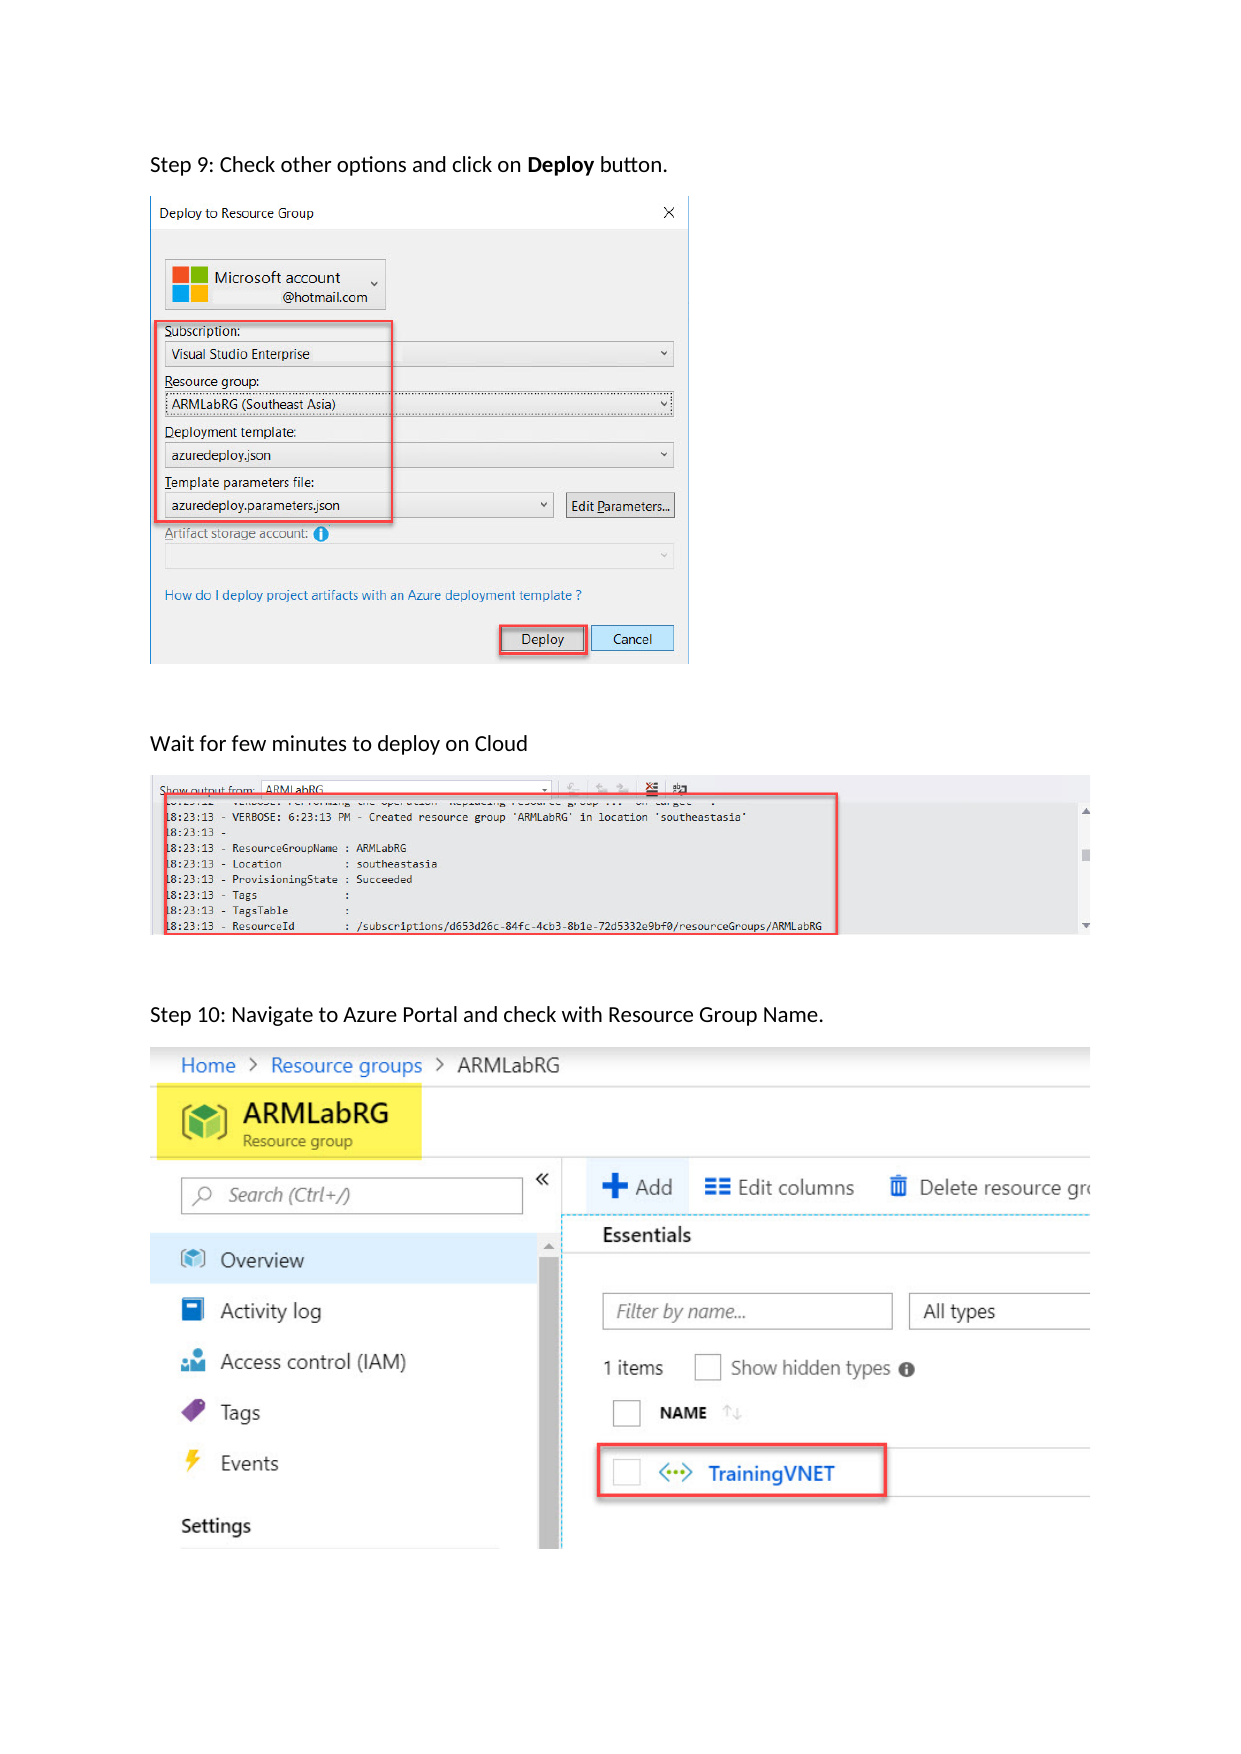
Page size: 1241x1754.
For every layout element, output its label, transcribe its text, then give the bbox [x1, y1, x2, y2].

picture [150, 1047, 1091, 1549]
text Step 10: Navigate to Azure Portal and check with Resource Group Name. [150, 1000, 1090, 1028]
picture [150, 196, 689, 664]
text Step 9: Check other options and click on Deploy button. [150, 150, 1090, 178]
picture [150, 775, 1091, 935]
text Wait for few minutes to deploy on Cloud [150, 729, 1090, 757]
